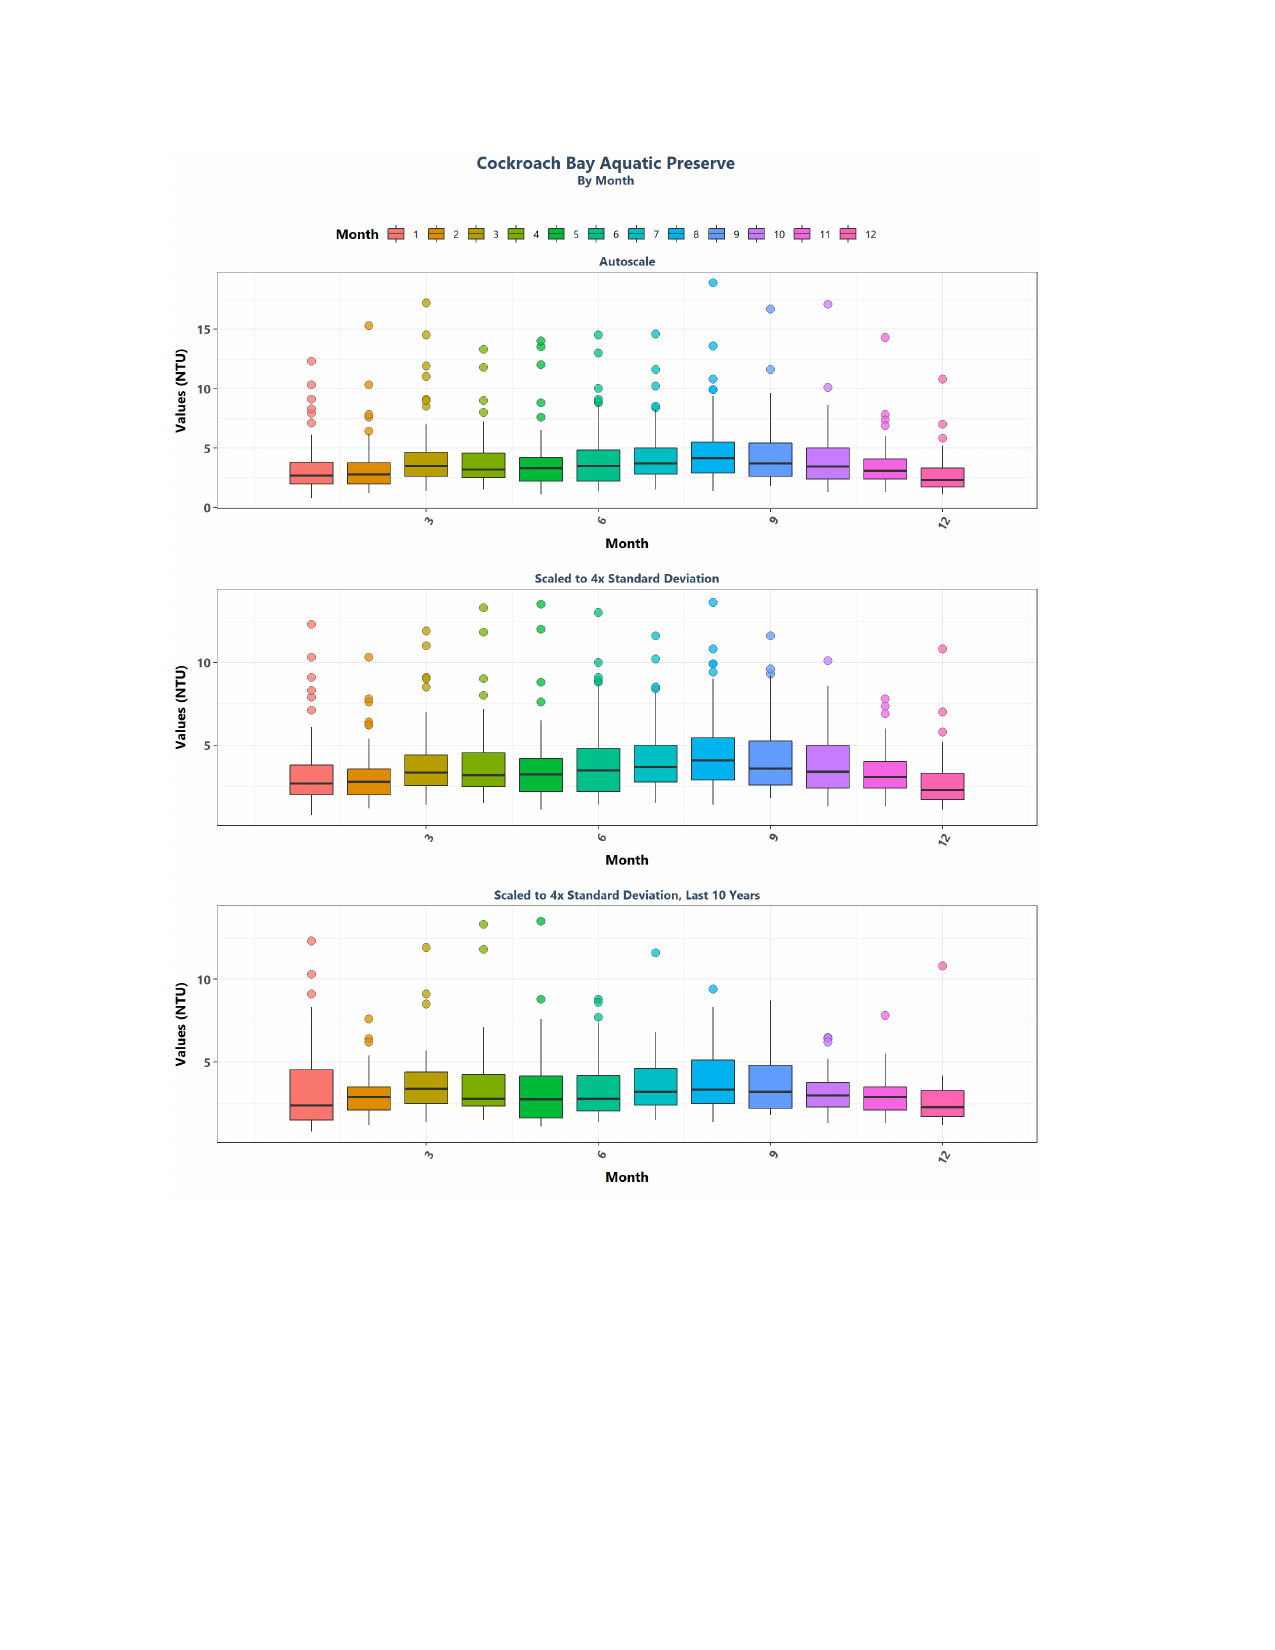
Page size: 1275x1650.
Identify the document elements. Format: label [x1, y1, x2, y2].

picture [168, 150, 1044, 1200]
